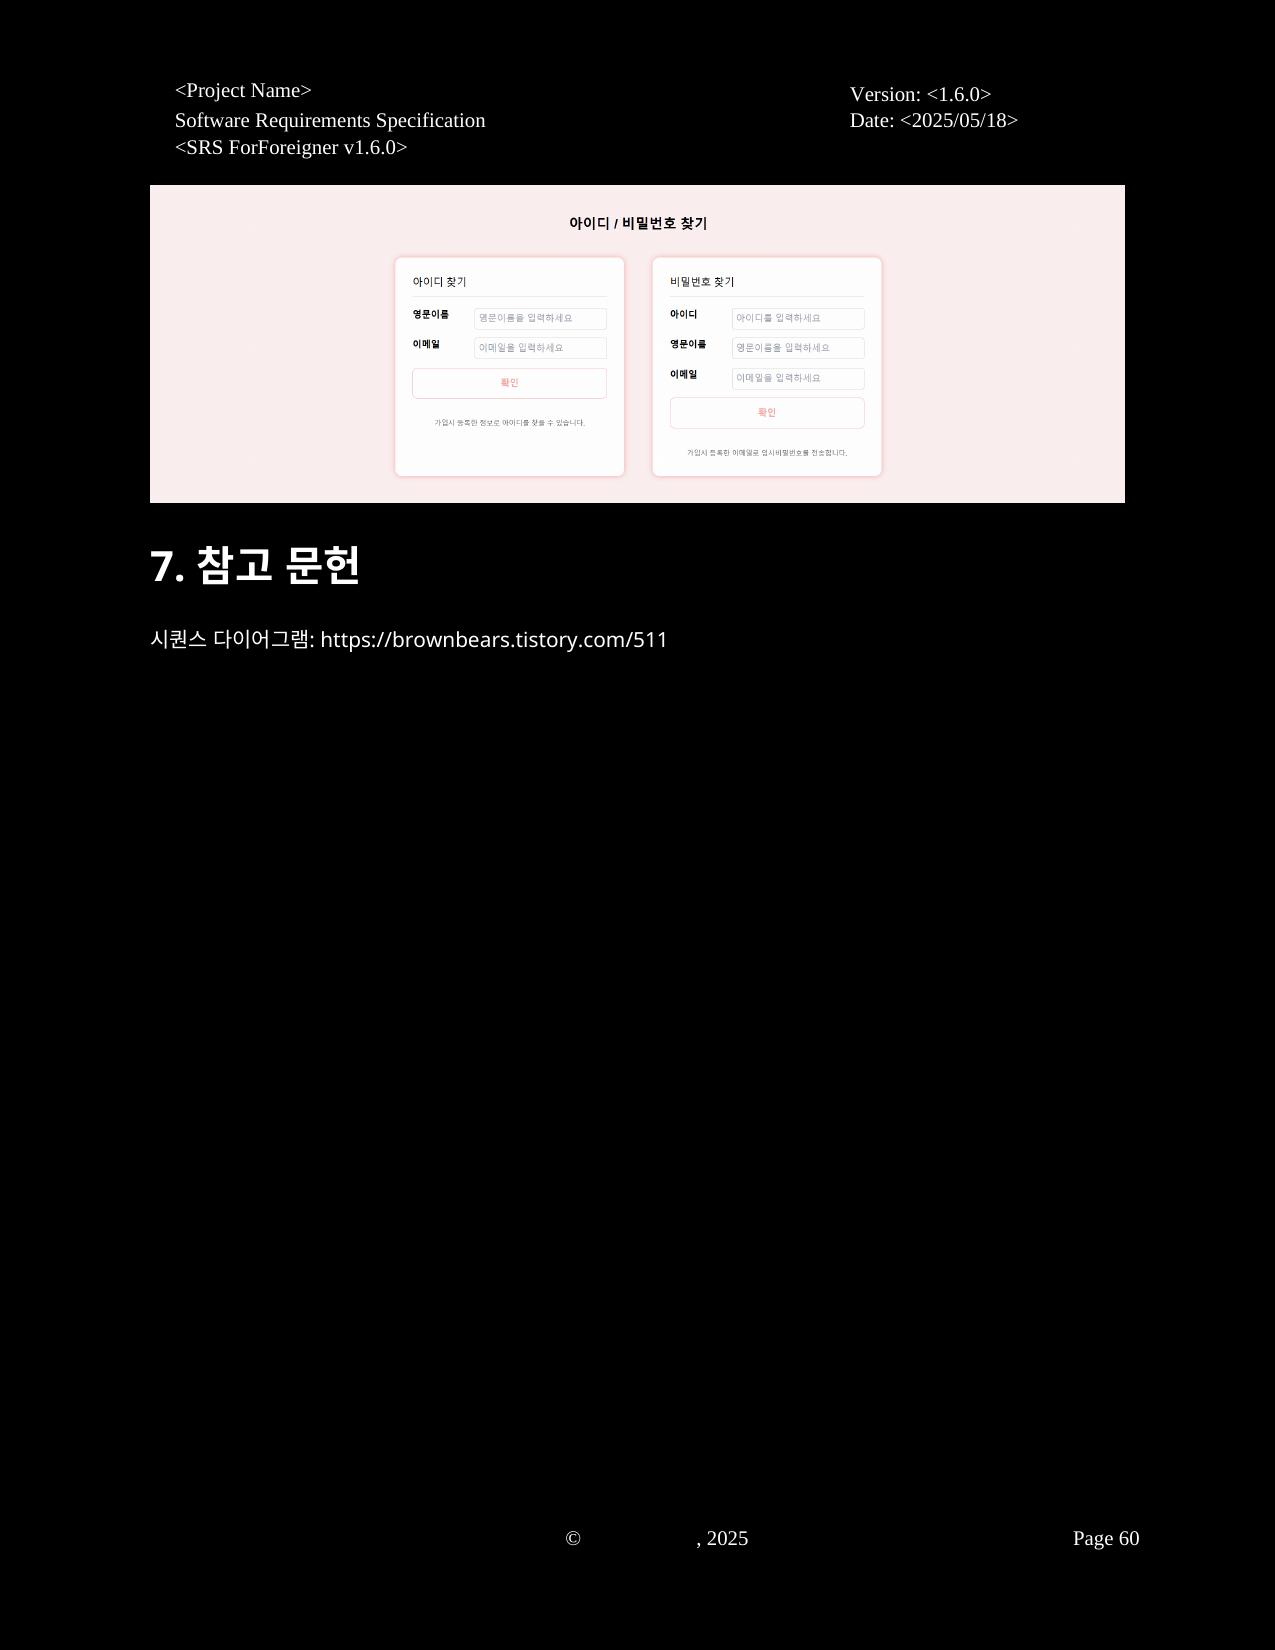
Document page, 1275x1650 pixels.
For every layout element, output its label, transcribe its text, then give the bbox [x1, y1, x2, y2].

picture [150, 185, 1125, 503]
text 시퀀스 다이어그램: https://brownbears.tistory.com/511 [150, 623, 1125, 654]
text 7. 참고 문헌 [150, 503, 1125, 593]
